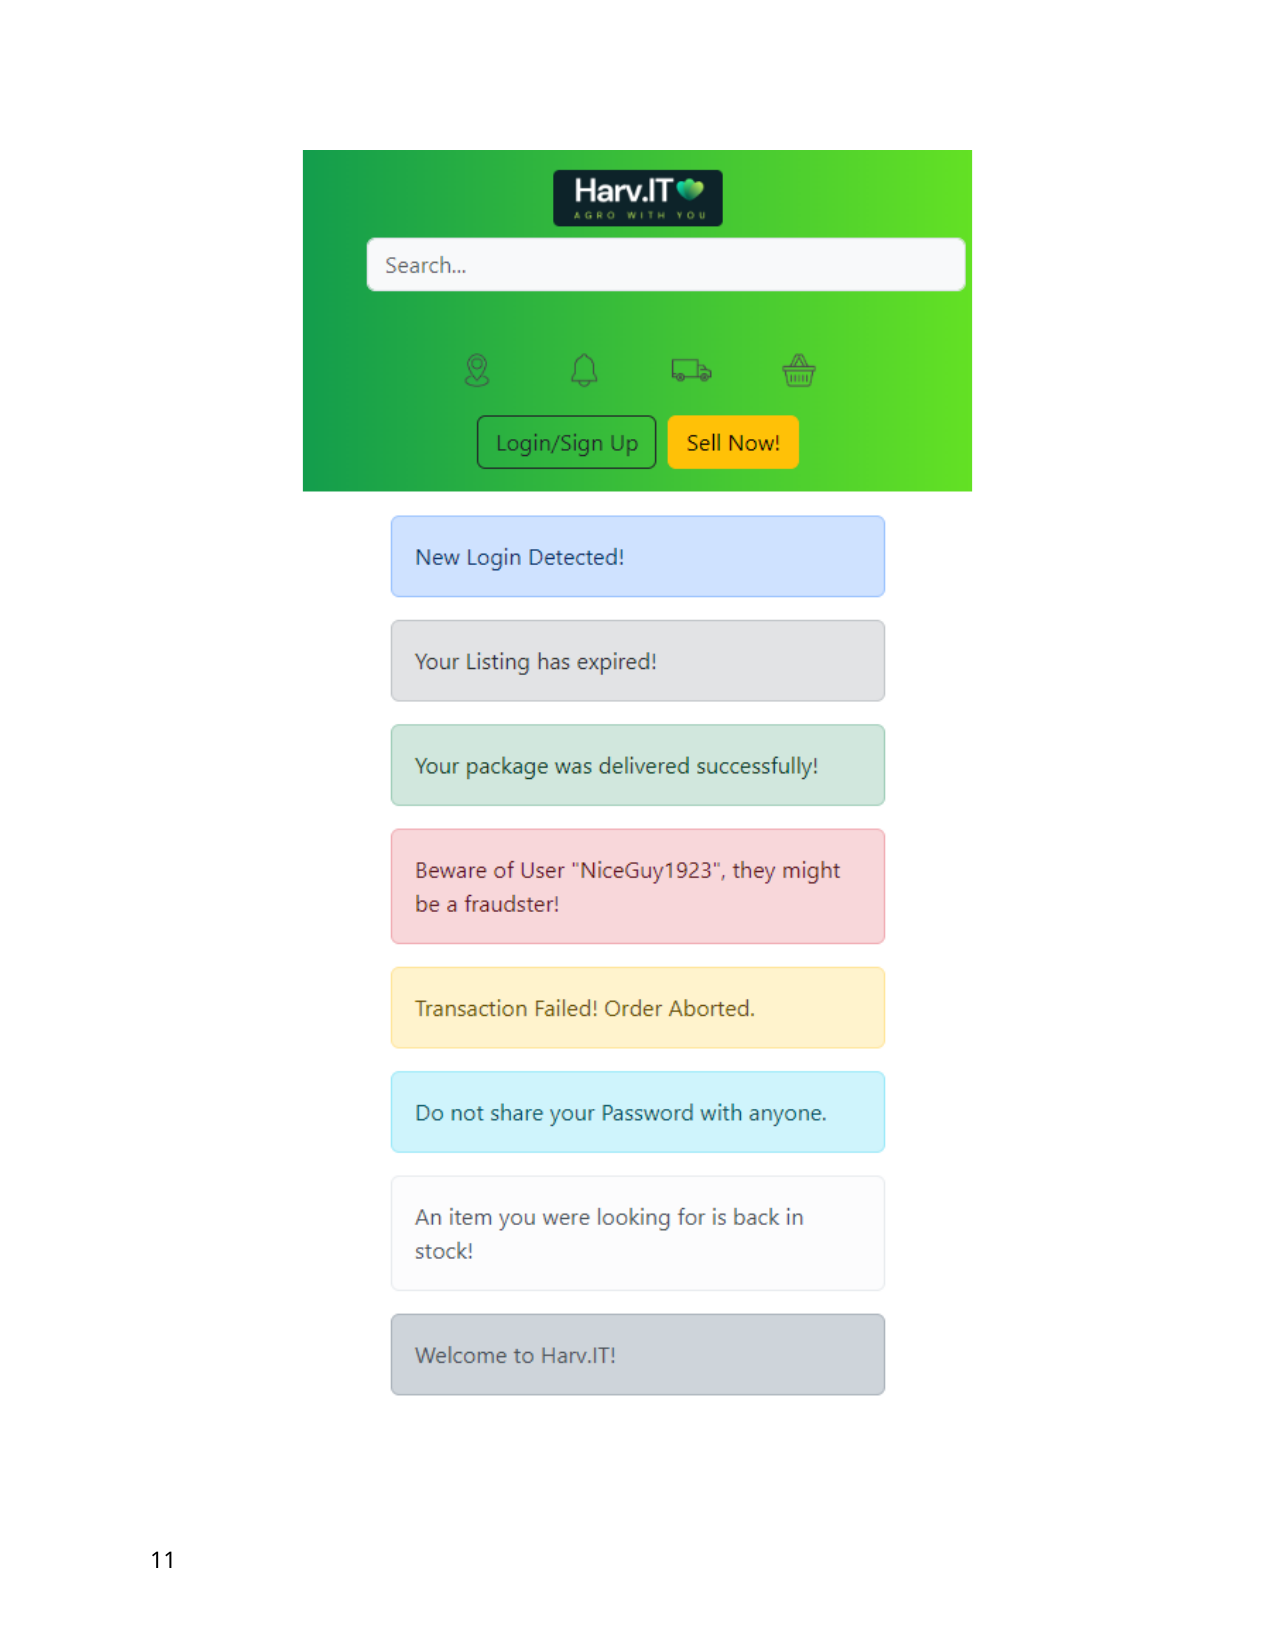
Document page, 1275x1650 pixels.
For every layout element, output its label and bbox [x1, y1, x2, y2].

picture [302, 150, 973, 1500]
